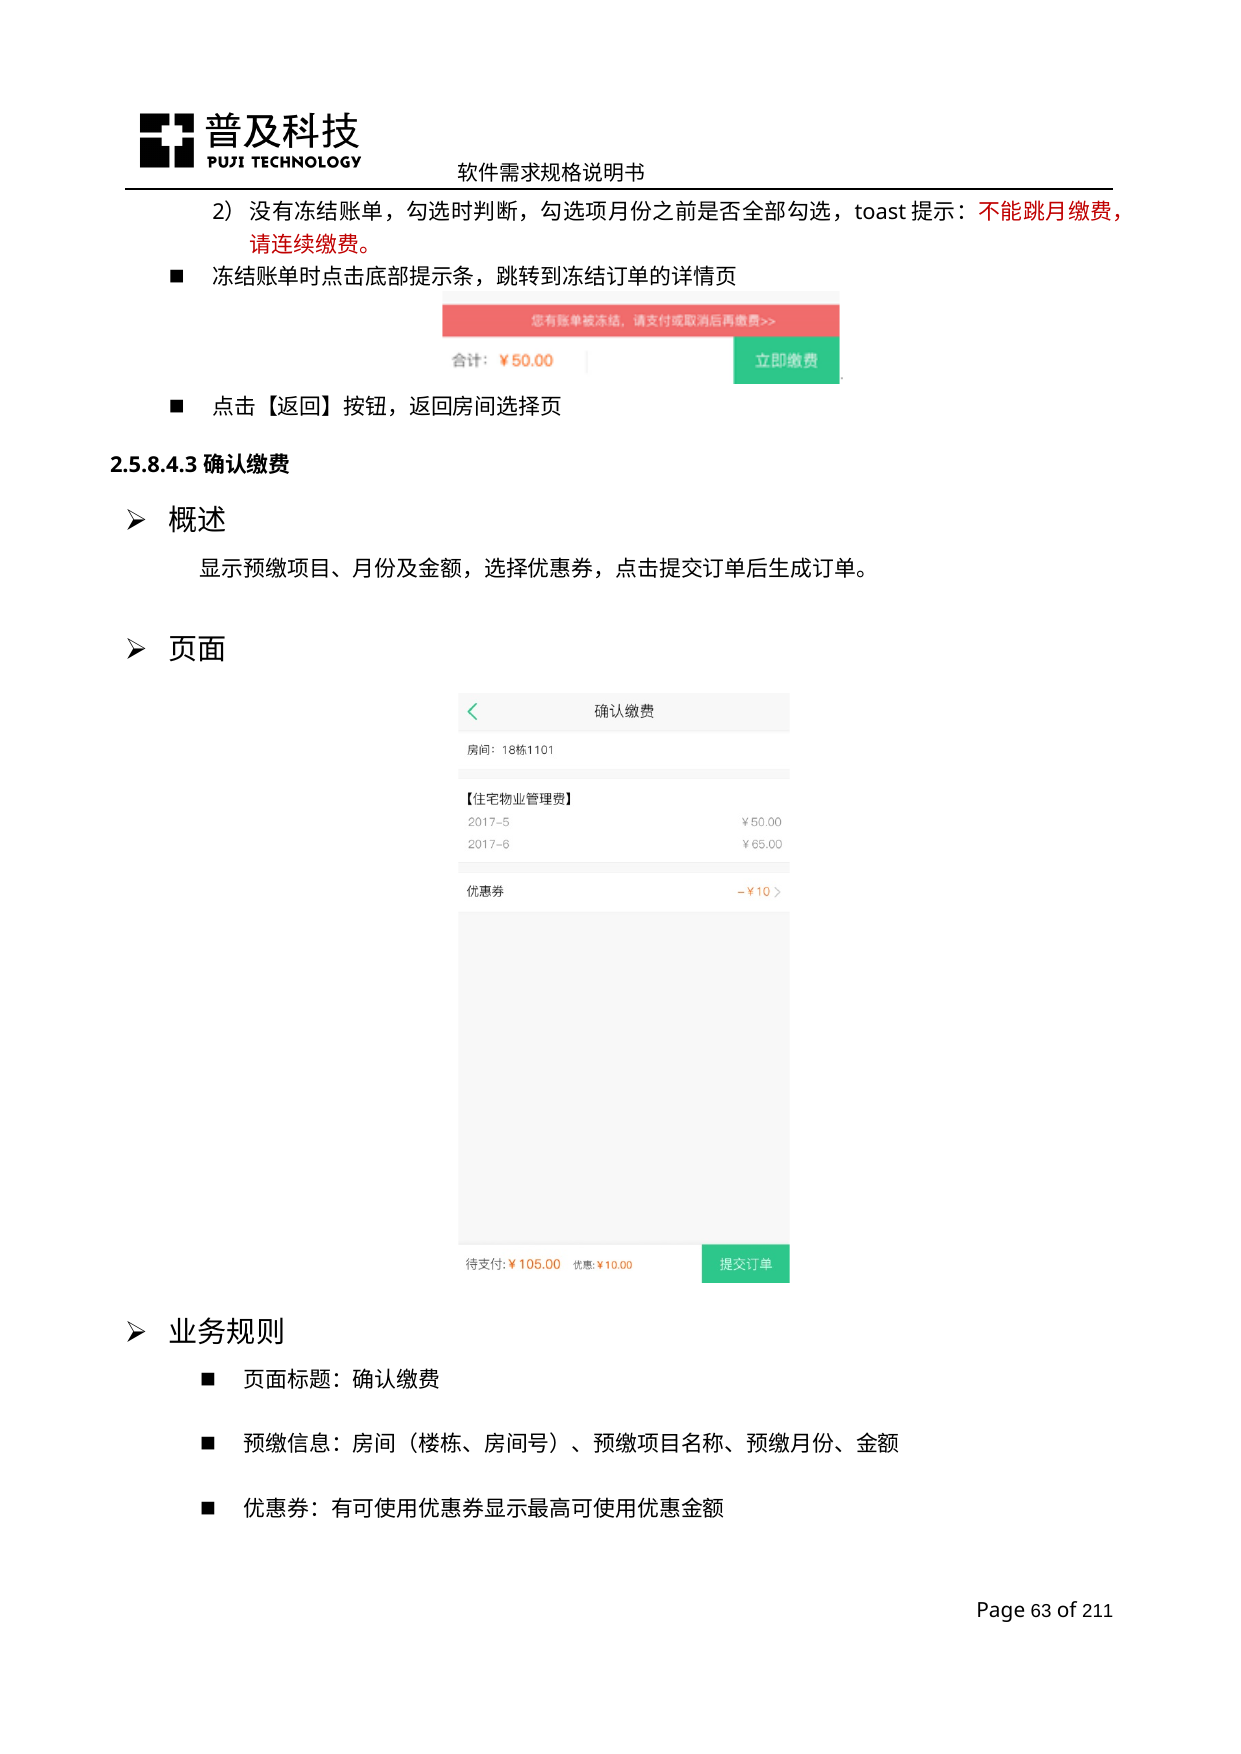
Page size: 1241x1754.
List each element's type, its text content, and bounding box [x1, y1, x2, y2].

list 优惠券：有可使用优惠券显示最高可使用优惠金额 [199, 1490, 1113, 1523]
list 冻结账单时点击底部提示条，跳转到冻结订单的详情页 [168, 259, 1113, 291]
picture [124, 103, 365, 180]
list 业务规则 [124, 1297, 1113, 1362]
list 显示预缴项目、月份及金额，选择优惠券，点击提交订单后生成订单。 [199, 550, 1113, 583]
list 概述 [124, 485, 1113, 550]
list 页面 [124, 614, 1113, 679]
picture [458, 693, 790, 1283]
list 预缴信息：房间（楼栋、房间号）、预缴项目名称、预缴月份、金额 [199, 1426, 1113, 1458]
list 页面标题：确认缴费 [199, 1362, 1113, 1394]
picture [438, 291, 843, 384]
list 没有冻结账单，勾选时判断，勾选项月份之前是否全部勾选，toast提示：不能跳月缴费，请连续缴费。 [212, 194, 1113, 259]
subtitle 确认缴费 [110, 446, 1092, 479]
list 点击【返回】按钮，返回房间选择页 [168, 389, 1113, 421]
